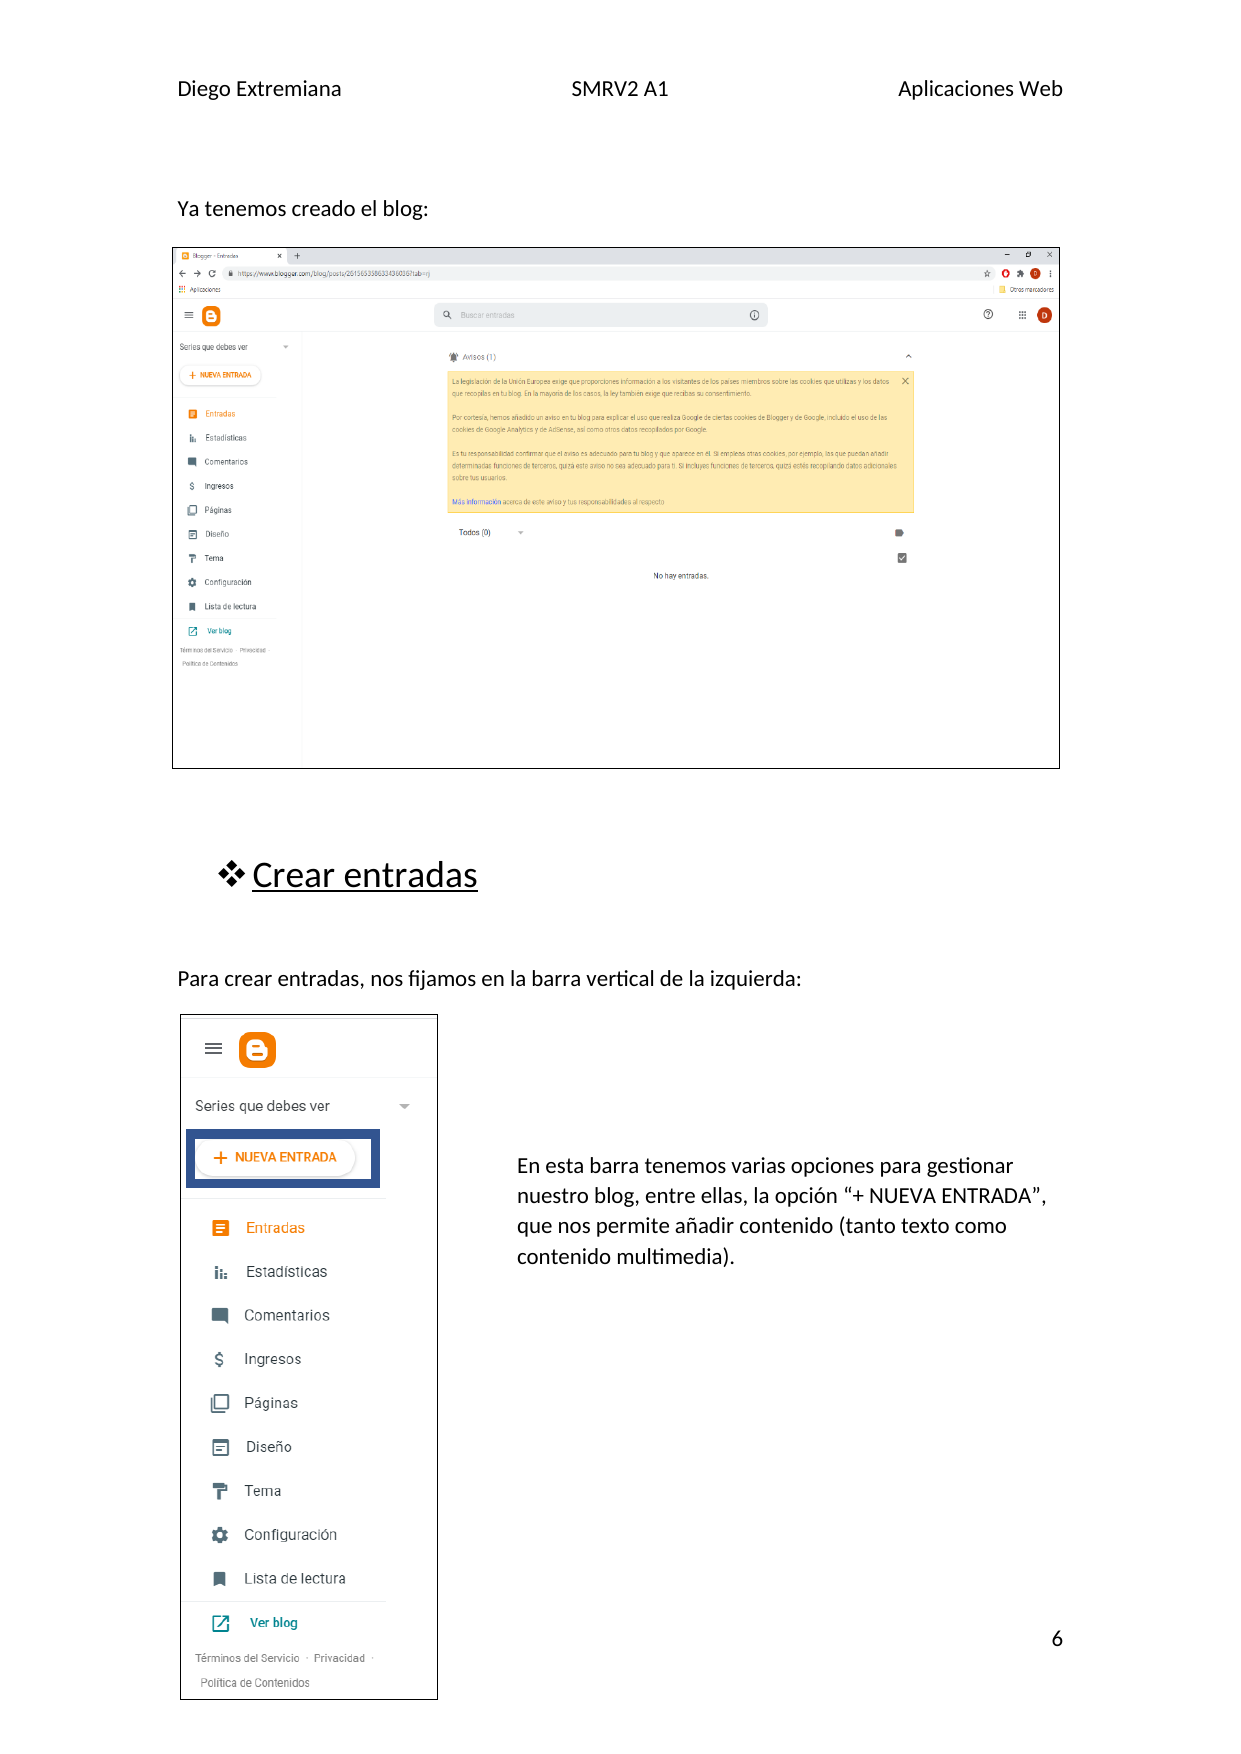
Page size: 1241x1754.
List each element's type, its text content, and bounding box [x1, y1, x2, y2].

subtitle Crear entradas [215, 851, 1063, 897]
text En esta barra tenemos varias opciones para gestionar nuestro blog, entre ellas, la opción “+ NUEVA ENTRADA”, que nos permite añadir contenido (tanto texto como contenido multimedia). [517, 1151, 1063, 1270]
text Ya tenemos creado el blog: [177, 194, 1063, 222]
picture [173, 248, 1059, 768]
text Para crear entradas, nos fijamos en la barra vertical de la izquierda: [177, 964, 1063, 992]
picture [181, 1015, 437, 1699]
